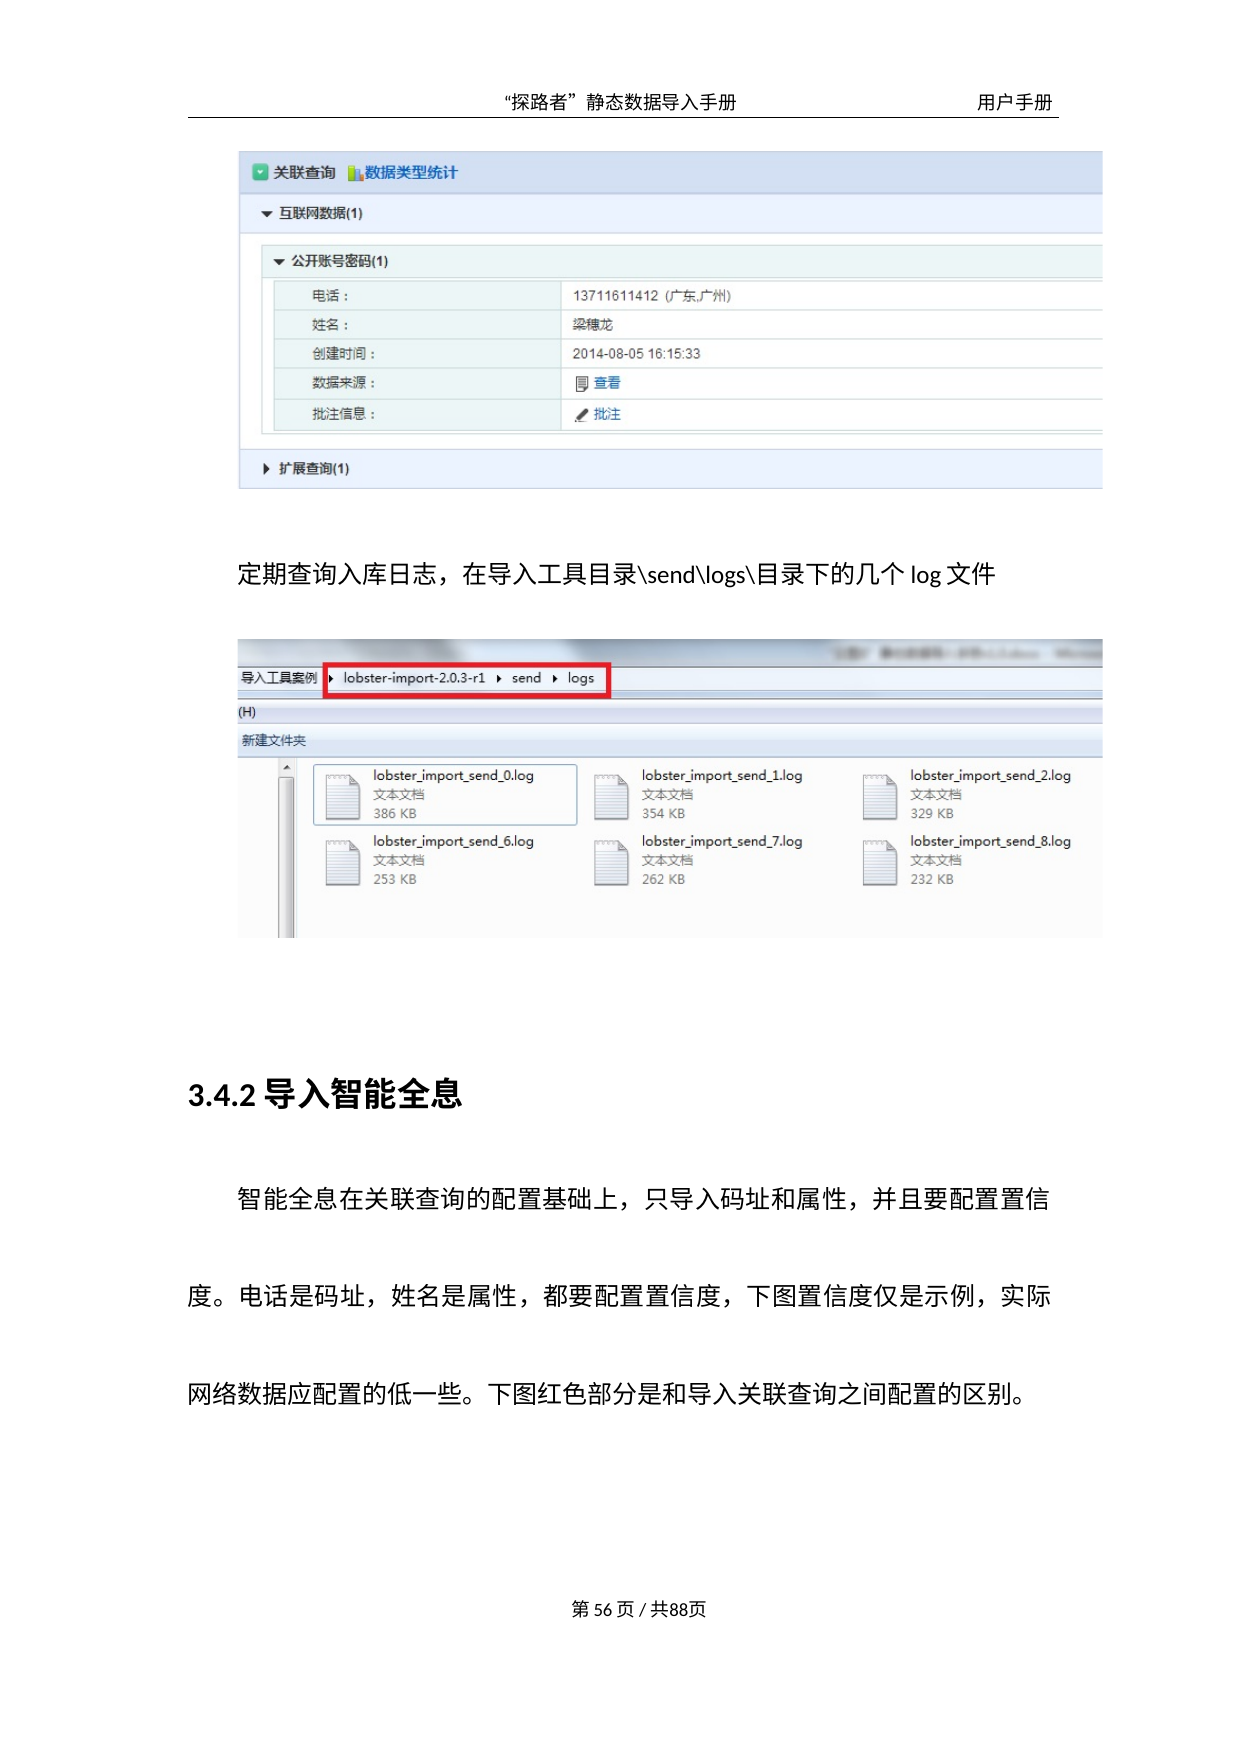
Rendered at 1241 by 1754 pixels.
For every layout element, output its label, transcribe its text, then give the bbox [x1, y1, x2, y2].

picture [237, 151, 1103, 489]
subtitle 导入智能全息 [187, 1060, 1053, 1125]
text 定期查询入库日志，在导入工具目录\send\logs\目录下的几个log文件 [187, 540, 1053, 605]
text 智能全息在关联查询的配置基础上，只导入码址和属性，并且要配置置信度。电话是码址，姓名是属性，都要配置置信度，下图置信度仅是示例，实际网络数据应配置的低一些。下图红色部分是和导入关联查询之间配置的区别。 [187, 1165, 1053, 1425]
picture [237, 639, 1103, 938]
